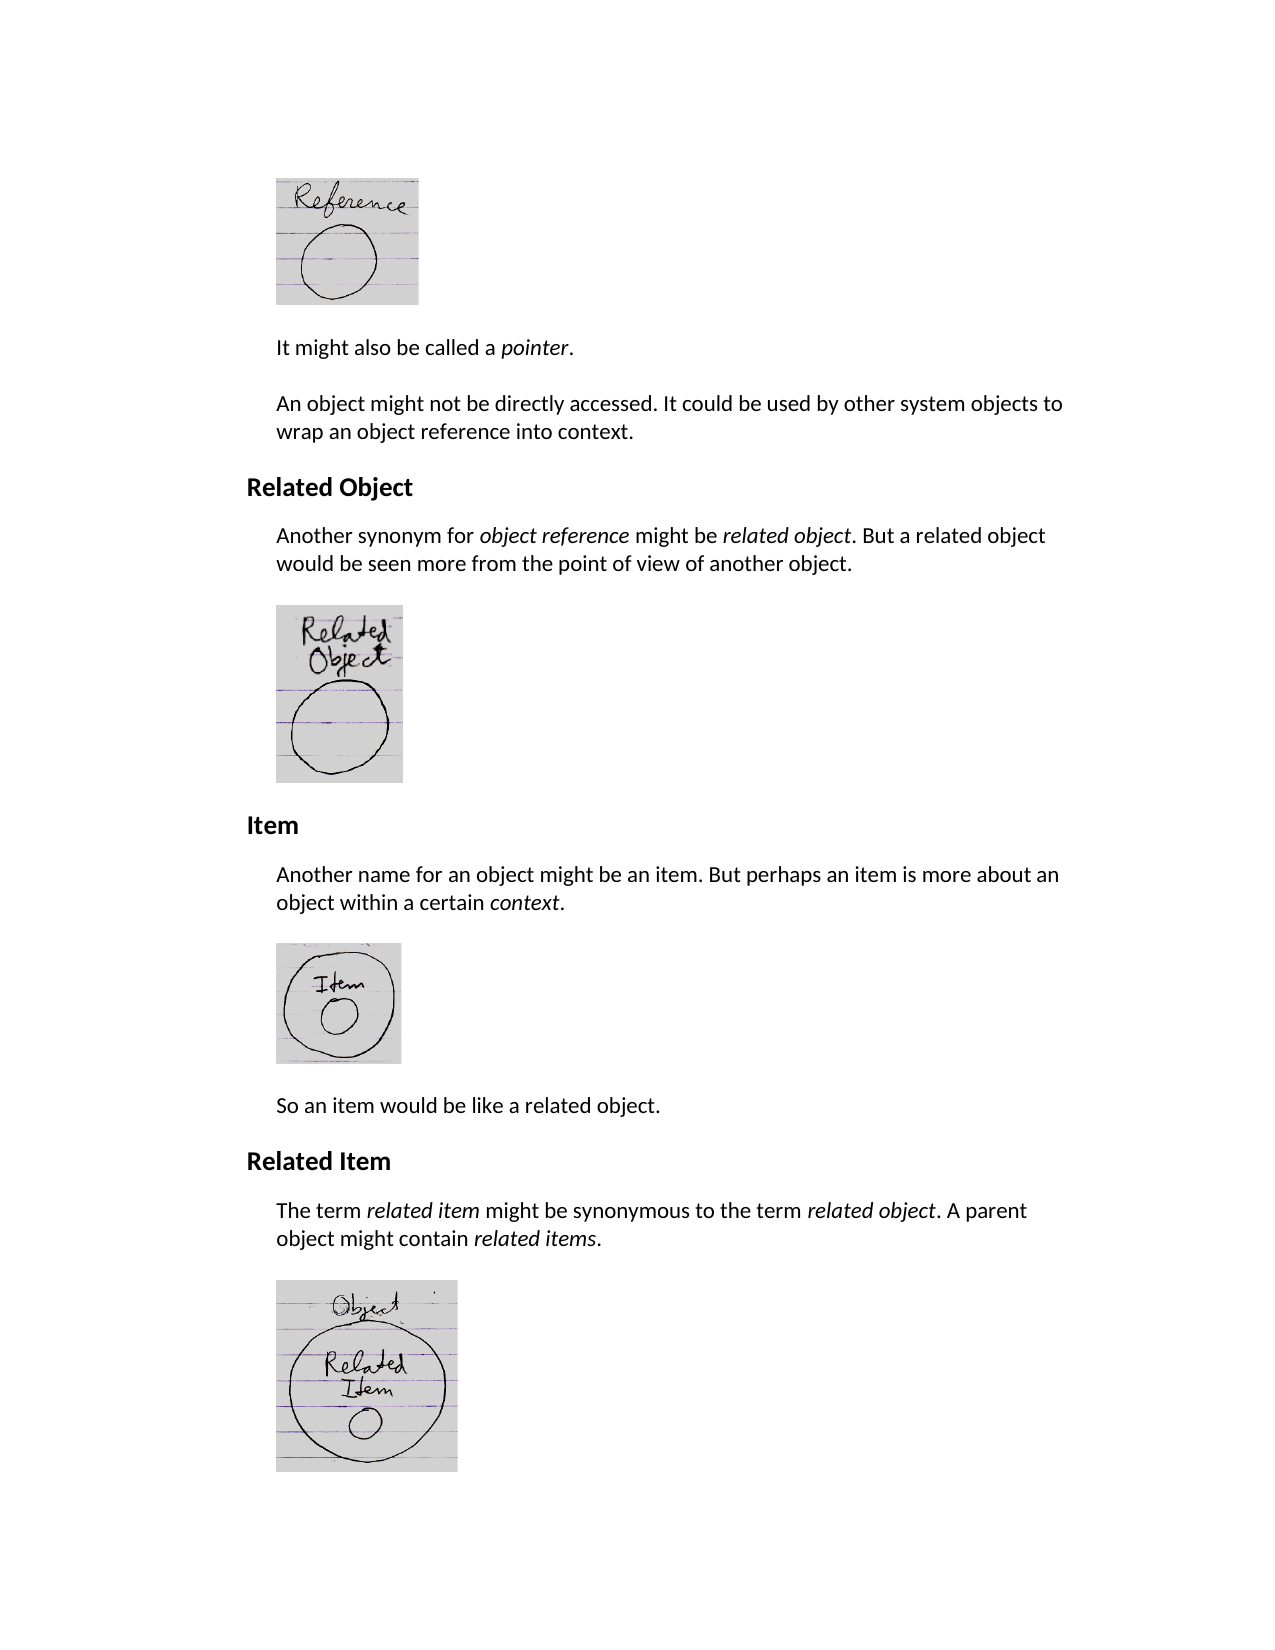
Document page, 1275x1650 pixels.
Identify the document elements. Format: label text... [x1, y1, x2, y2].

text Another synonym for object reference might be related object. But a related object would be seen more from the point of view of another object. [276, 522, 1087, 578]
subtitle Item [247, 808, 1087, 841]
text The term related item might be synonymous to the term related object. A parent object might contain related items. [276, 1196, 1087, 1252]
subtitle Related Item [247, 1144, 1087, 1177]
text It might also be called a pointer. [276, 333, 1087, 361]
text Another name for an object might be an item. But perhaps an item is more about an object within a certain context. [276, 860, 1087, 916]
text An object might not be directly accessed. It could be used by other system objects to wrap an object reference into context. [276, 389, 1087, 445]
picture [276, 178, 419, 305]
subtitle Related Object [247, 470, 1087, 503]
picture [276, 1280, 458, 1472]
picture [276, 605, 403, 783]
picture [276, 943, 402, 1064]
text So an item would be like a related object. [276, 1091, 1087, 1119]
